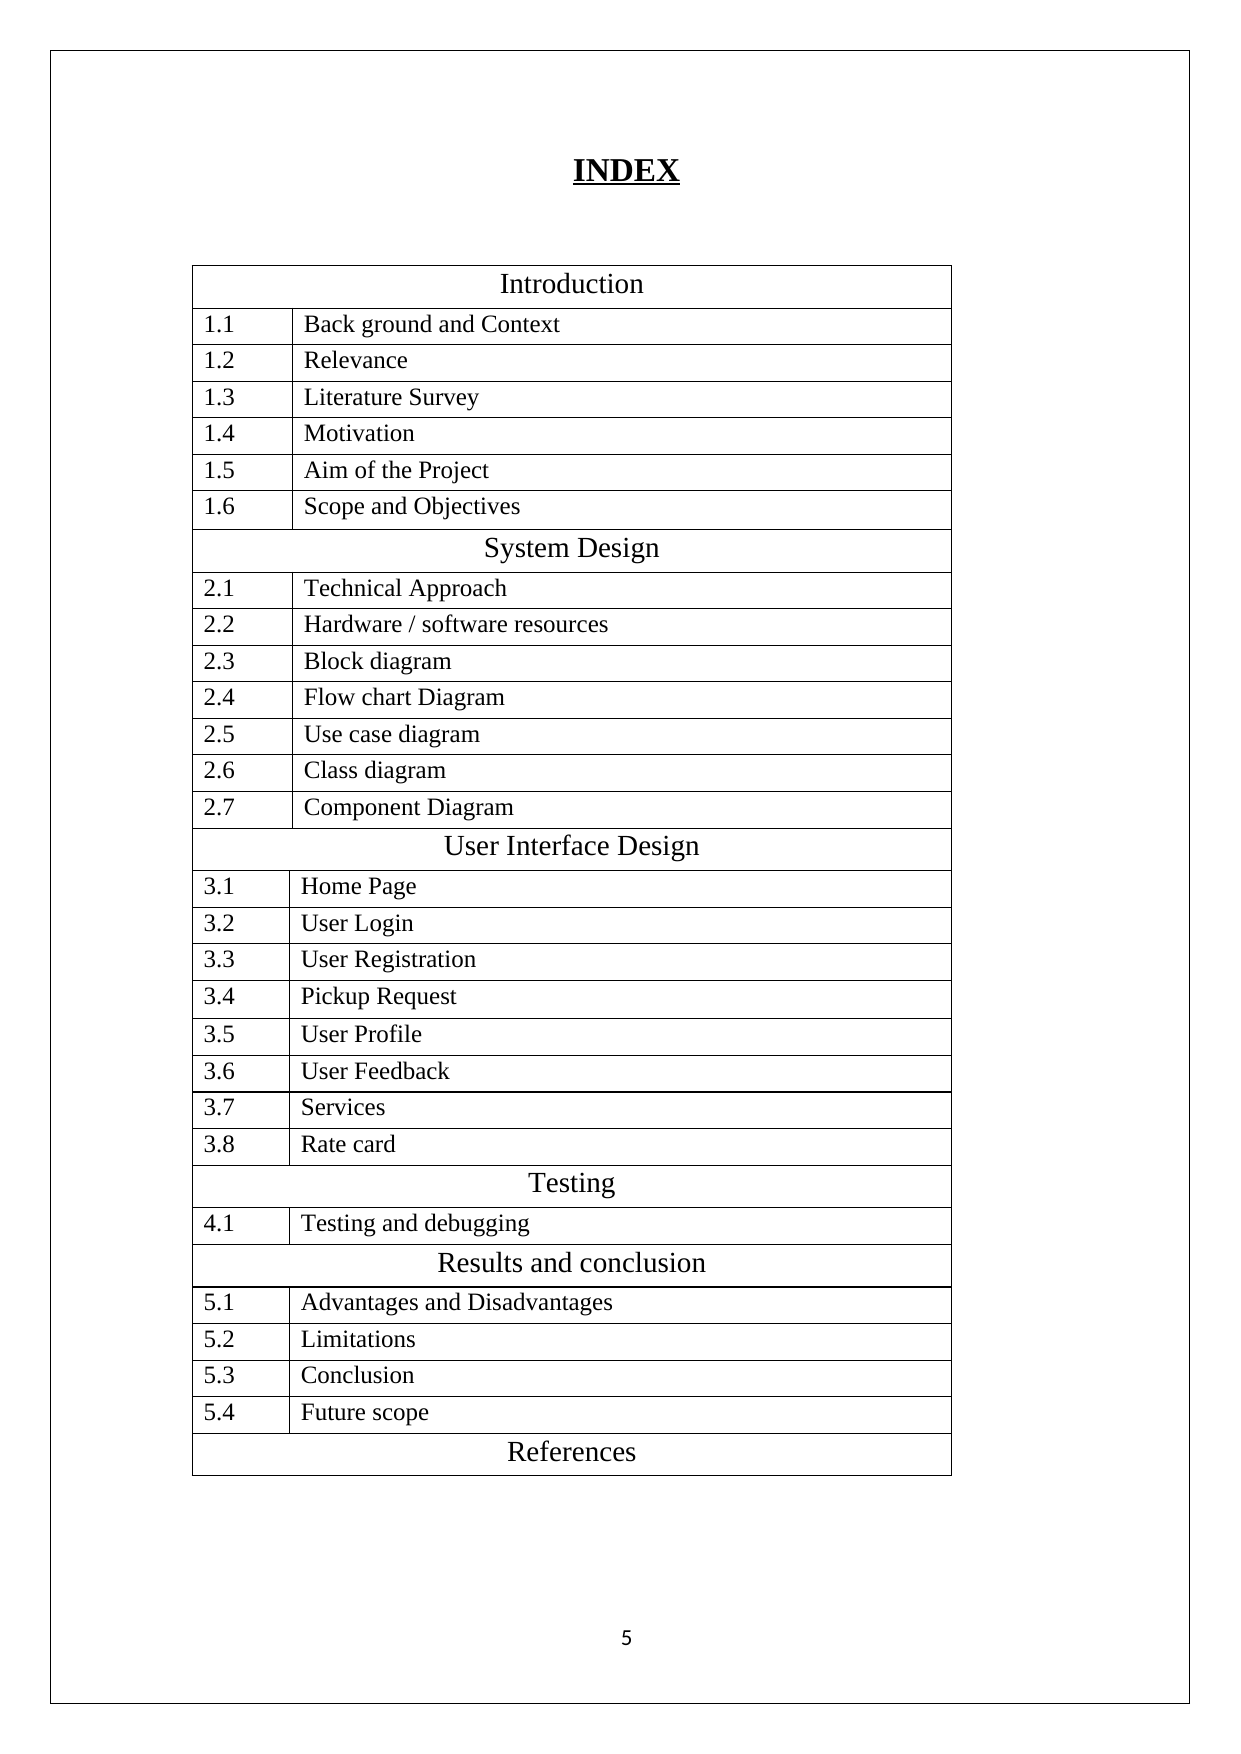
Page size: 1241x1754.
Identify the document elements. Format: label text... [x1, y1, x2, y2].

table_cell System Design [193, 530, 951, 572]
table_cell 2.2 [193, 609, 292, 645]
table_cell 3.1 [193, 871, 289, 907]
table_cell 1.4 [193, 418, 292, 454]
table_cell Flow chart Diagram [293, 682, 951, 718]
table_cell 2.5 [193, 719, 292, 754]
table_cell Literature Survey [293, 382, 951, 417]
table_cell 1.3 [193, 382, 292, 417]
table_cell 3.6 [193, 1056, 289, 1091]
table_cell Relevance [293, 345, 951, 381]
table_cell Class diagram [293, 755, 951, 791]
text INDEX [162, 150, 1090, 188]
table_cell Testing [193, 1166, 951, 1207]
table_cell 1.2 [193, 345, 292, 381]
table_cell User Interface Design [193, 829, 951, 870]
table_cell 2.7 [193, 792, 292, 827]
table_cell 2.1 [193, 573, 292, 608]
table_cell Rate card [290, 1129, 951, 1164]
table_cell Block diagram [293, 646, 951, 681]
table_cell Conclusion [290, 1361, 951, 1396]
table_cell 3.3 [193, 944, 289, 980]
table_cell Services [290, 1093, 951, 1128]
table_cell User Profile [290, 1019, 951, 1055]
table_cell 1.5 [193, 455, 292, 490]
table_cell 4.1 [193, 1208, 289, 1244]
table_cell Component Diagram [293, 792, 951, 827]
table_cell Testing and debugging [290, 1208, 951, 1244]
table_cell 1.6 [193, 491, 292, 529]
table_cell Scope and Objectives [293, 491, 951, 529]
table_cell Pickup Request [290, 981, 951, 1018]
table_cell Home Page [290, 871, 951, 907]
table_cell 2.6 [193, 755, 292, 791]
table_cell References [193, 1434, 951, 1475]
table_cell 3.5 [193, 1019, 289, 1055]
table_cell 1.1 [193, 309, 292, 344]
table_cell User Login [290, 908, 951, 943]
table_cell 3.2 [193, 908, 289, 943]
table_cell Technical Approach [293, 573, 951, 608]
table_cell Motivation [293, 418, 951, 454]
table_cell Aim of the Project [293, 455, 951, 490]
table_cell 3.7 [193, 1093, 289, 1128]
table_cell Back ground and Context [293, 309, 951, 344]
table_cell Advantages and Disadvantages [290, 1288, 951, 1323]
table_cell 5.4 [193, 1397, 289, 1433]
table_header Introduction [193, 266, 951, 308]
table_cell 5.1 [193, 1288, 289, 1323]
table_cell Hardware / software resources [293, 609, 951, 645]
table_cell 5.2 [193, 1324, 289, 1359]
table_cell Use case diagram [293, 719, 951, 754]
table_cell User Feedback [290, 1056, 951, 1091]
table_cell 3.4 [193, 981, 289, 1018]
table_cell Limitations [290, 1324, 951, 1359]
table_cell Results and conclusion [193, 1245, 951, 1286]
table_cell User Registration [290, 944, 951, 980]
table_cell 2.3 [193, 646, 292, 681]
table_cell Future scope [290, 1397, 951, 1433]
table_cell 5.3 [193, 1361, 289, 1396]
table_cell 3.8 [193, 1129, 289, 1164]
table_cell 2.4 [193, 682, 292, 718]
